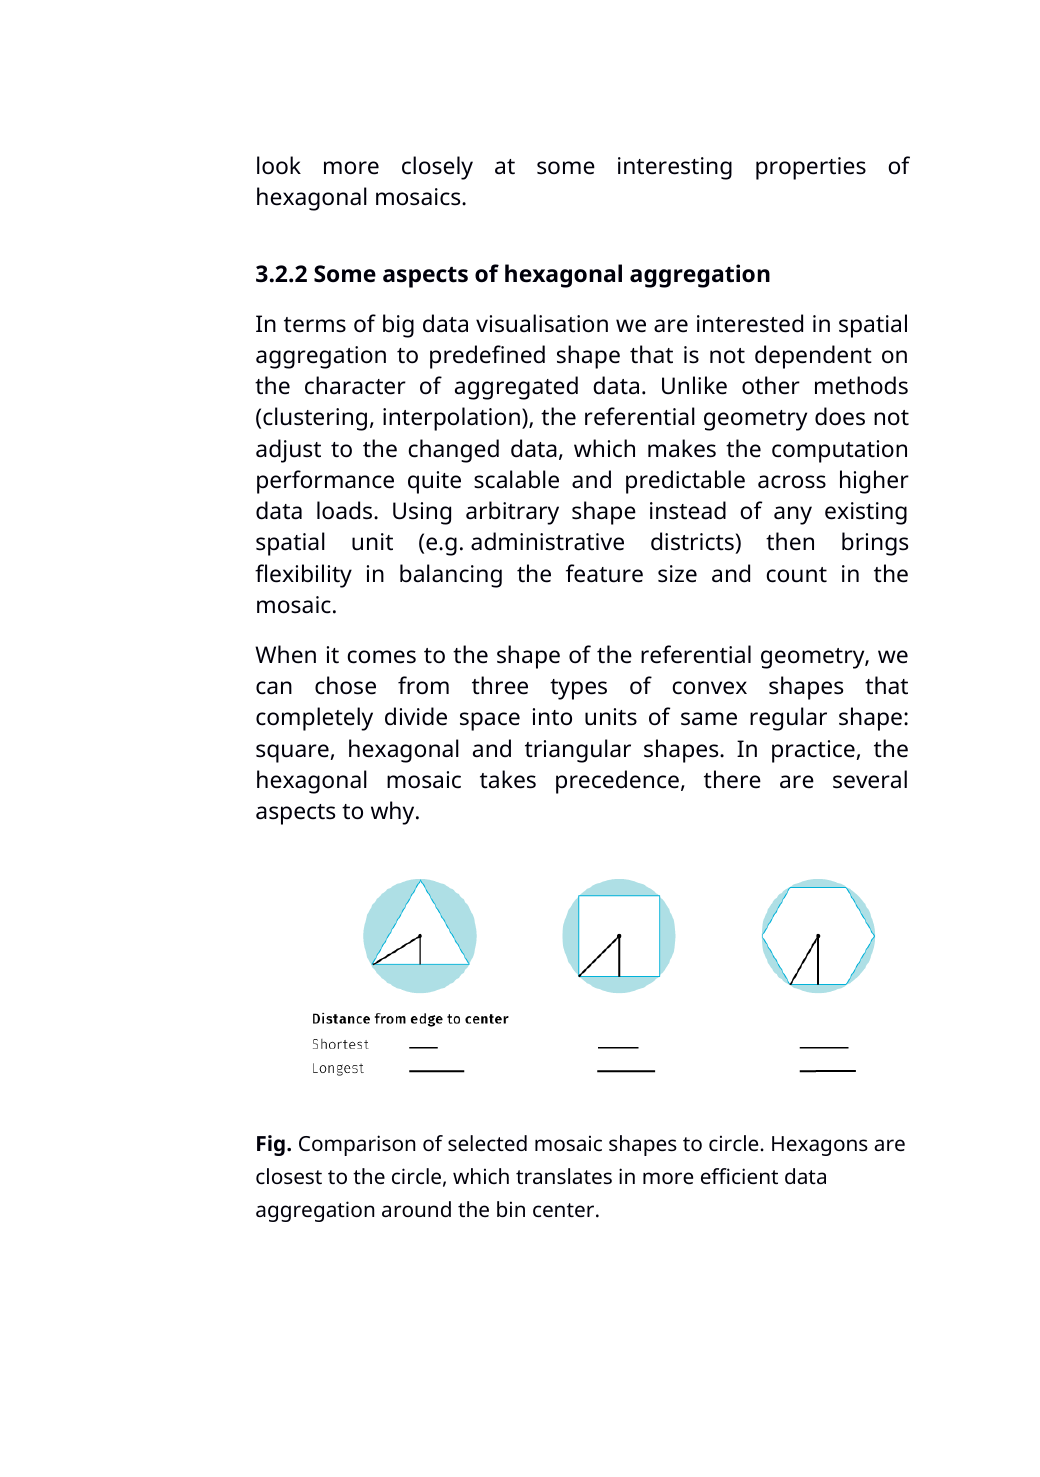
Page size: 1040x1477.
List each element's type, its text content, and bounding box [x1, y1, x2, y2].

picture [274, 845, 929, 1109]
subtitle 3.2.2 Some aspects of hexagonal aggregation [255, 257, 910, 289]
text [255, 150, 910, 212]
text When it comes to the shape of the referential geometry, we can chose from three types of convex shapes that completely divide space into units of same regular shape: square, hexagonal and triangular shapes. In practice, the hexagonal mosaic takes precedence, there are several aspects to why. [255, 639, 910, 826]
text Fig. Comparison of selected mosaic shapes to circle. Hexagons are closest to the circle, which translates in more efficient data aggregation around the bin center. [255, 1129, 910, 1223]
text In terms of big data visualisation we are interested in spatial aggregation to predefined shape that is not dependent on the character of aggregated data. Unlike other methods (clustering, interpolation), the referential geometry does not adjust to the changed data, which makes the computation performance quite scalable and predictable across higher data loads. Using arbitrary shape instead of any existing spatial unit (e.g. administrative districts) then brings flexibility in balancing the feature size and count in the mosaic. [255, 307, 910, 620]
